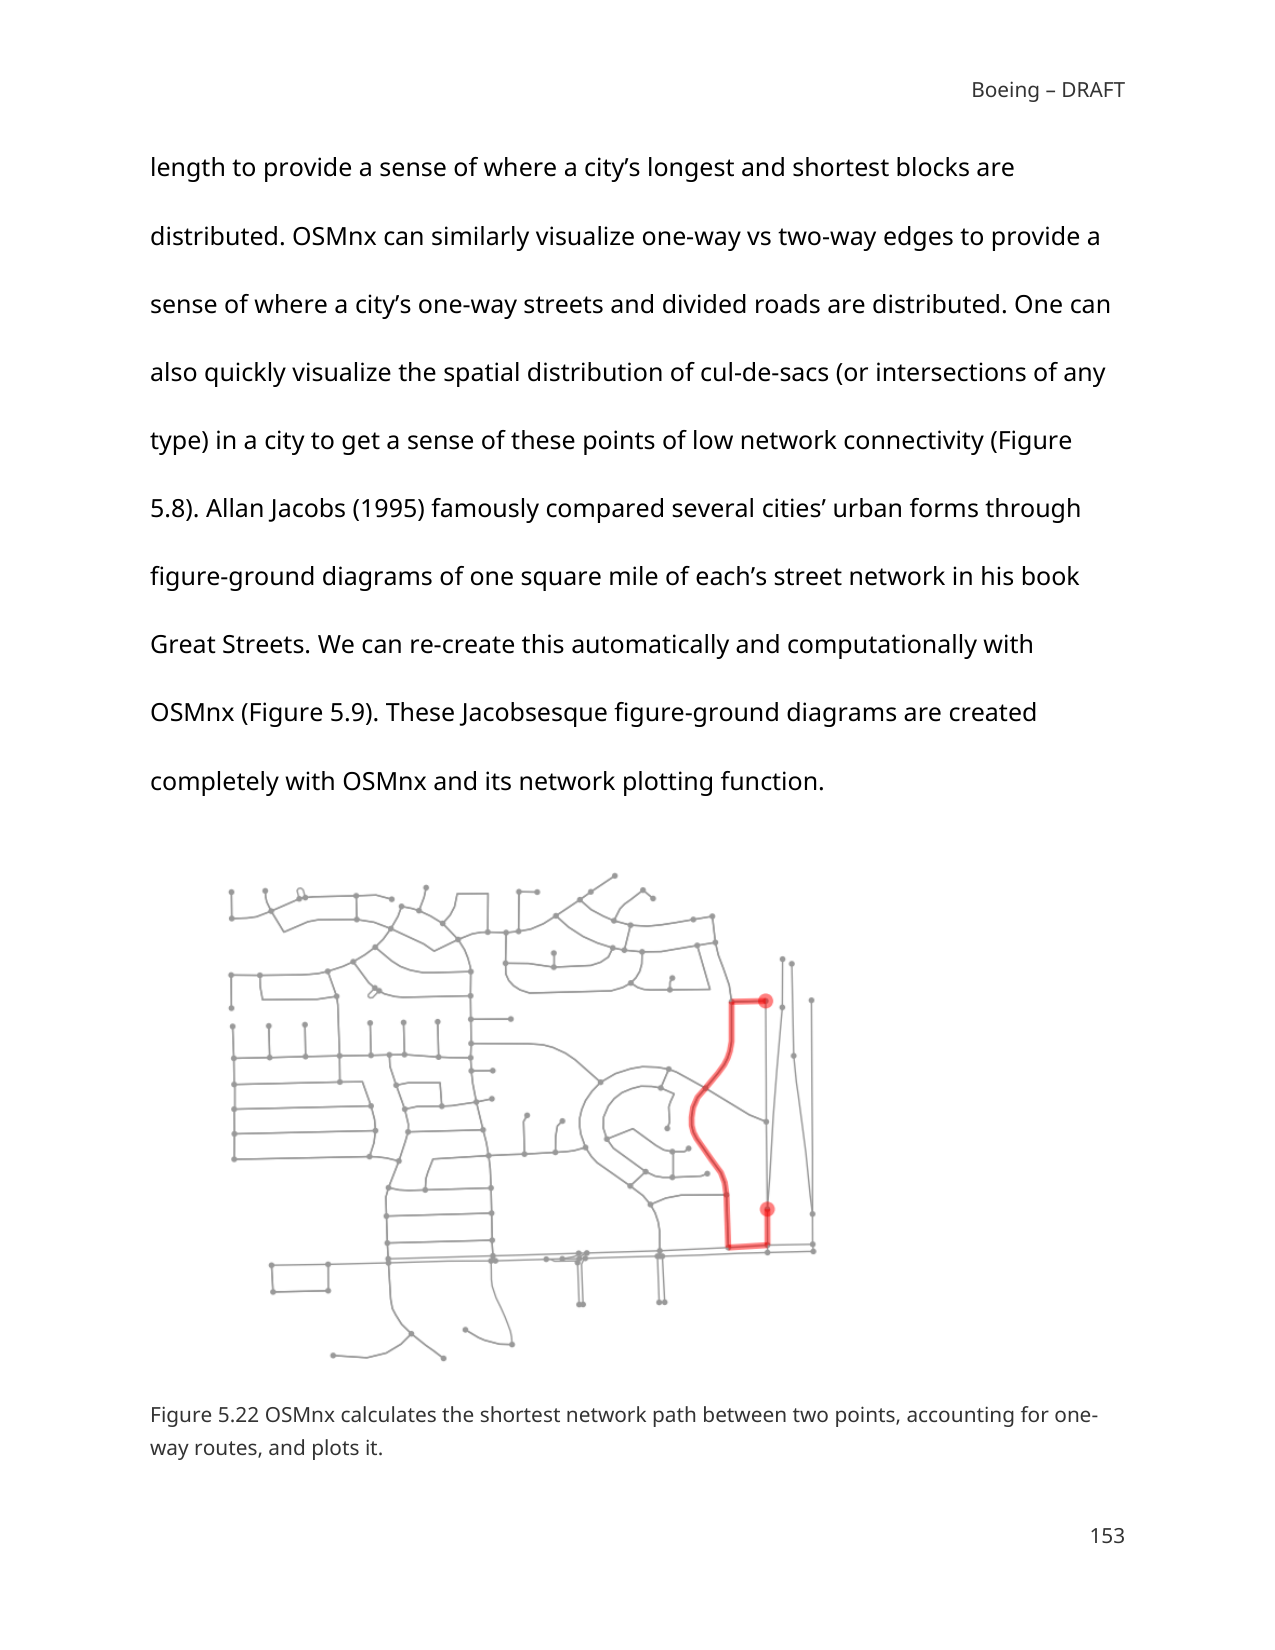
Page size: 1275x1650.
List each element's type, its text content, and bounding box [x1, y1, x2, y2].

picture [150, 856, 835, 1400]
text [150, 150, 1125, 797]
